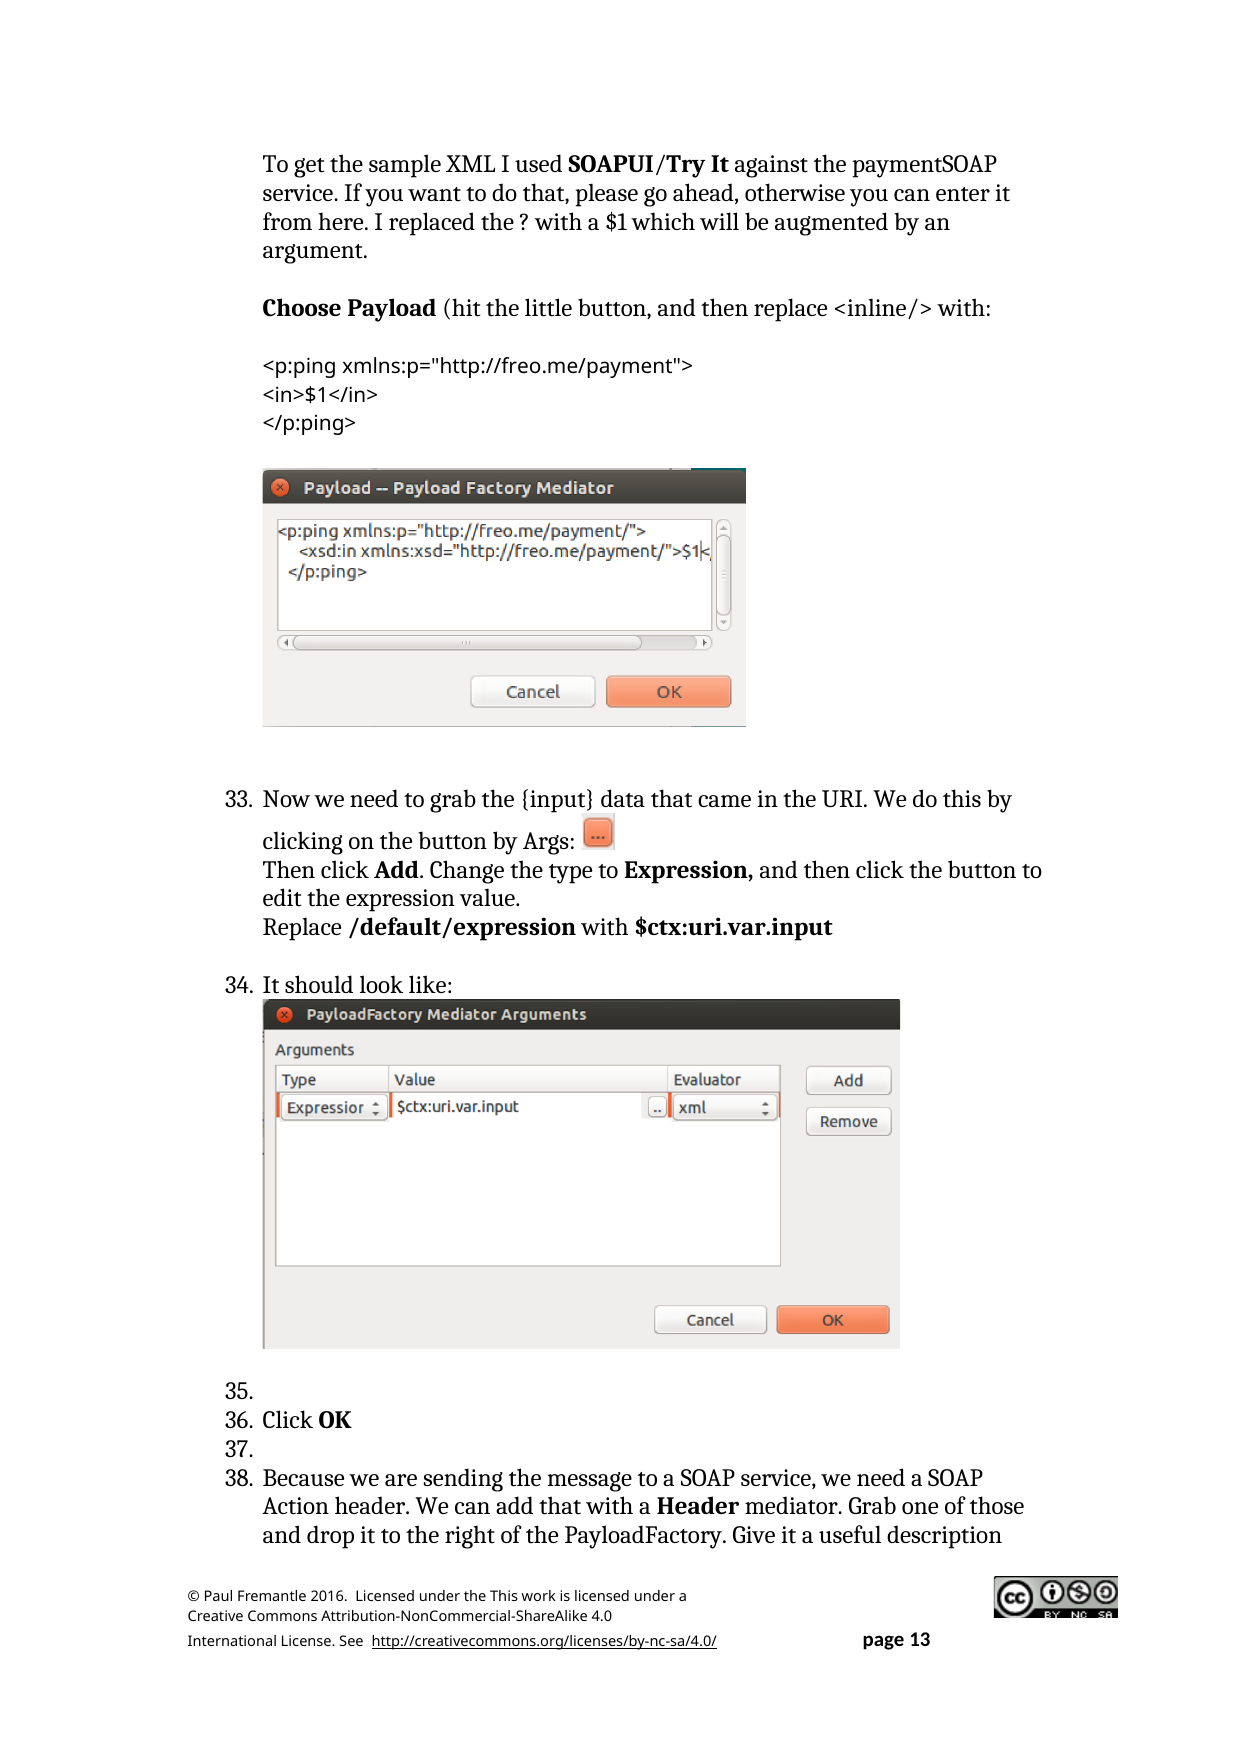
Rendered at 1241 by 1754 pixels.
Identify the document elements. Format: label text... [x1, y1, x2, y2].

picture [262, 468, 746, 727]
picture [993, 1576, 1118, 1618]
picture [581, 813, 617, 850]
picture [262, 999, 901, 1349]
list Click OK [225, 1406, 1053, 1435]
list Now we need to grab the {input} data that came in the URI. We do this by clicking on the button by Args: Then click Add. Change the type to Expression, and then click the button to edit the expression value. Replace /default/expression with $ctx:uri.var.input [225, 784, 1053, 971]
